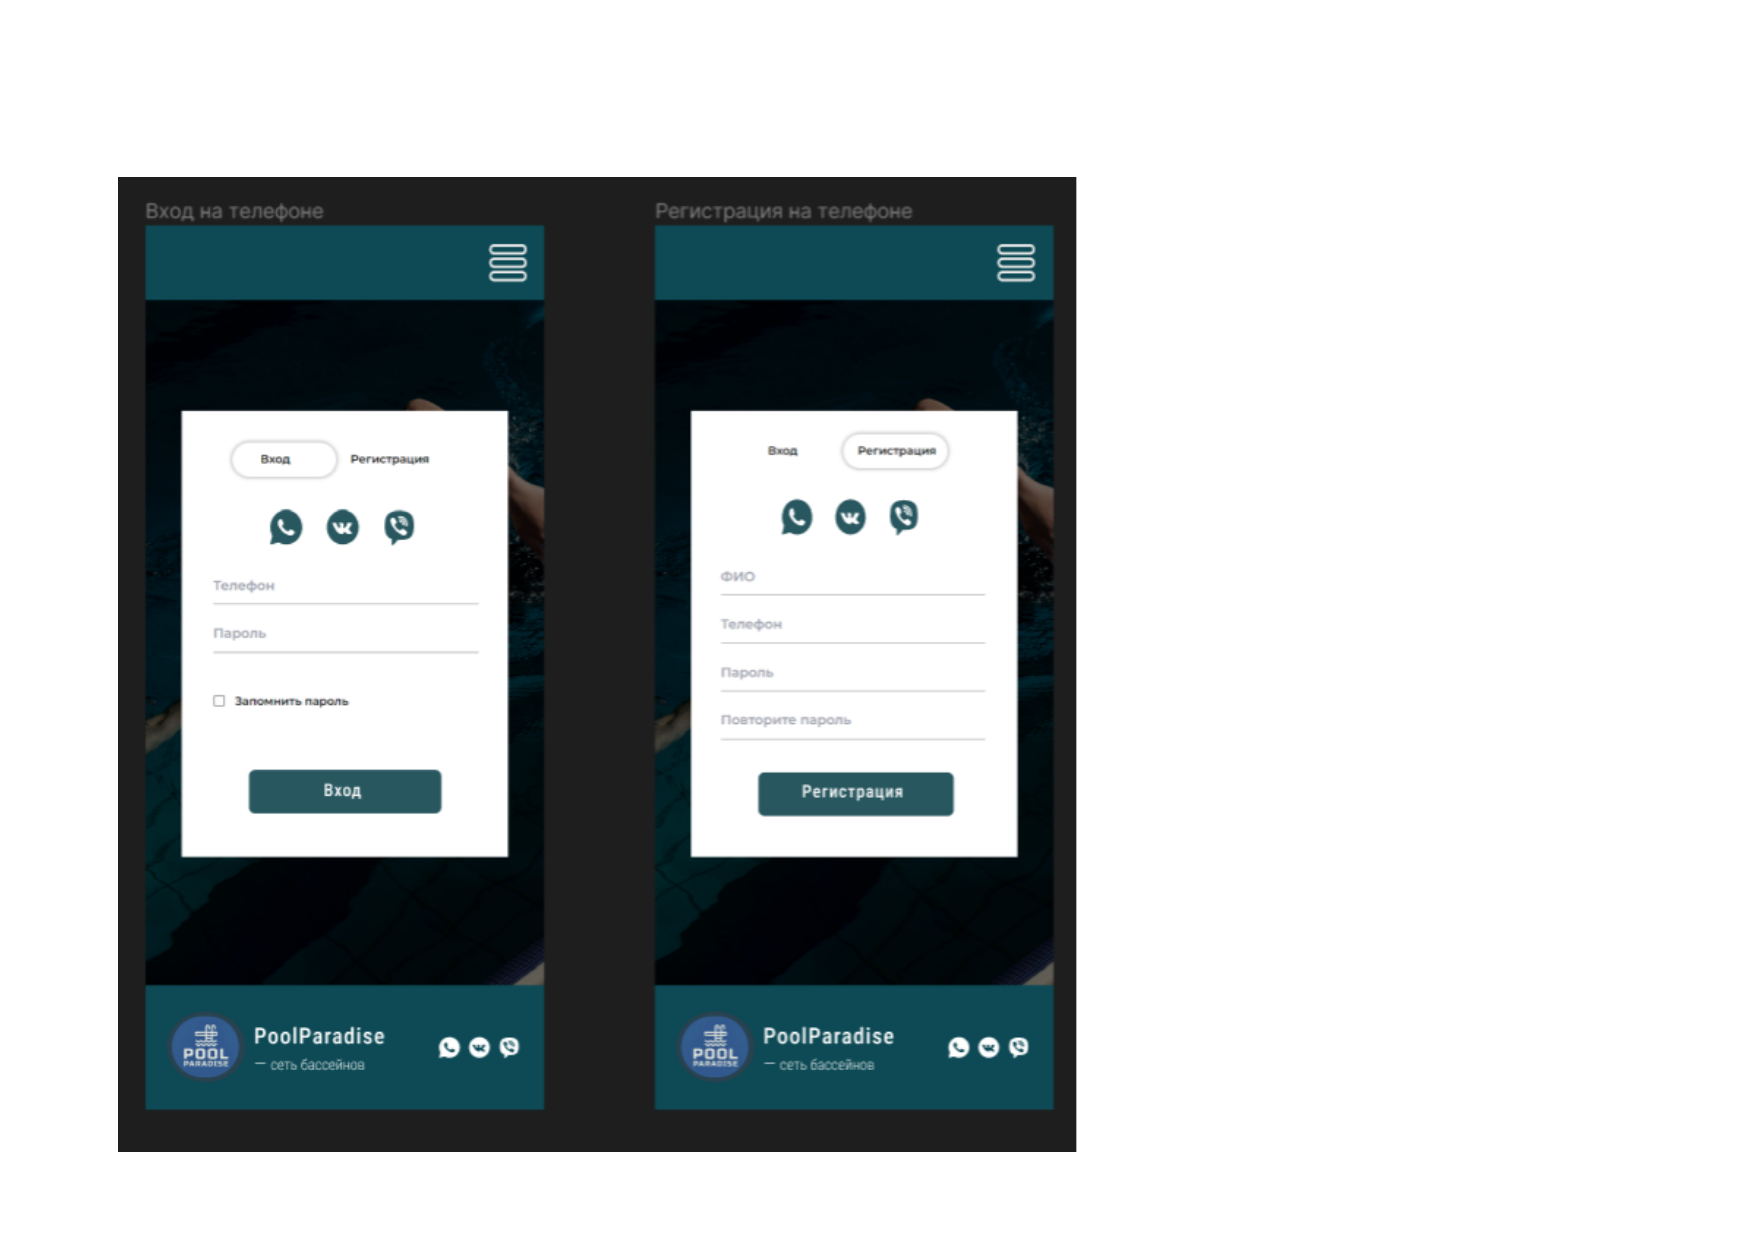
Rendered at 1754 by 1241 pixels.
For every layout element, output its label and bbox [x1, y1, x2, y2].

picture [118, 177, 1077, 1152]
